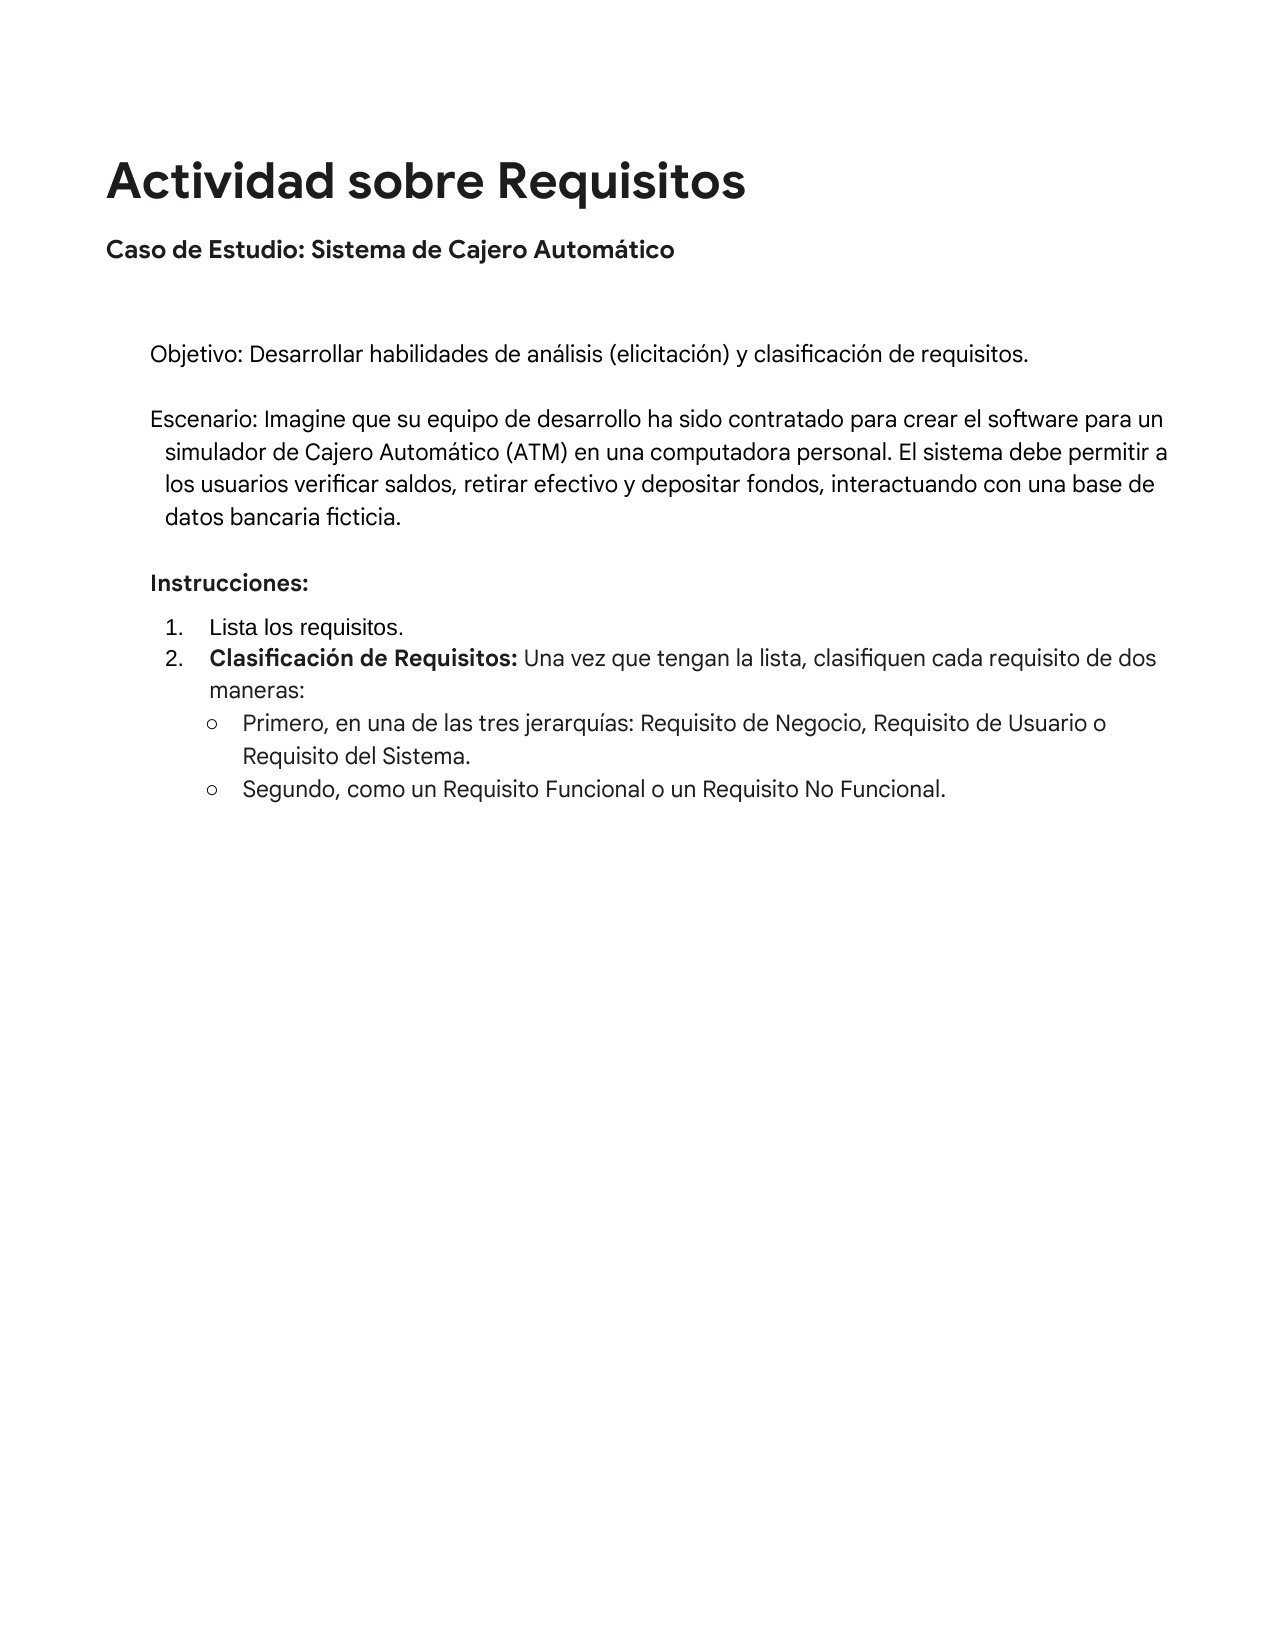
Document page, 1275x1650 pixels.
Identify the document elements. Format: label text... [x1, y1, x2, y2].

subtitle Caso de Estudio: Sistema de Cajero Automático [106, 234, 1184, 265]
subtitle Actividad sobre Requisitos [106, 150, 1184, 213]
list Segundo, como un Requisito Funcional o un Requisito No Funcional. [205, 775, 1184, 803]
text Escenario: Imagine que su equipo de desarrollo ha sido contratado para crear el software para un simulador de Cajero Automático (ATM) en una computadora personal. El sistema debe permitir a los usuarios verificar saldos, retirar efectivo y depositar fondos, interactuando con una base de datos bancaria ficticia. [150, 405, 1184, 532]
list Primero, en una de las tres jerarquías: Requisito de Negocio, Requisito de Usuario o Requisito del Sistema. [205, 709, 1184, 771]
list Lista los requisitos. [165, 614, 1184, 640]
list Clasificación de Requisitos: Una vez que tengan la lista, clasifiquen cada requisito de dos maneras: [165, 644, 1184, 705]
text Objetivo: Desarrollar habilidades de análisis (elicitación) y clasificación de requisitos. [150, 340, 1184, 368]
text Instrucciones: [150, 569, 1184, 597]
